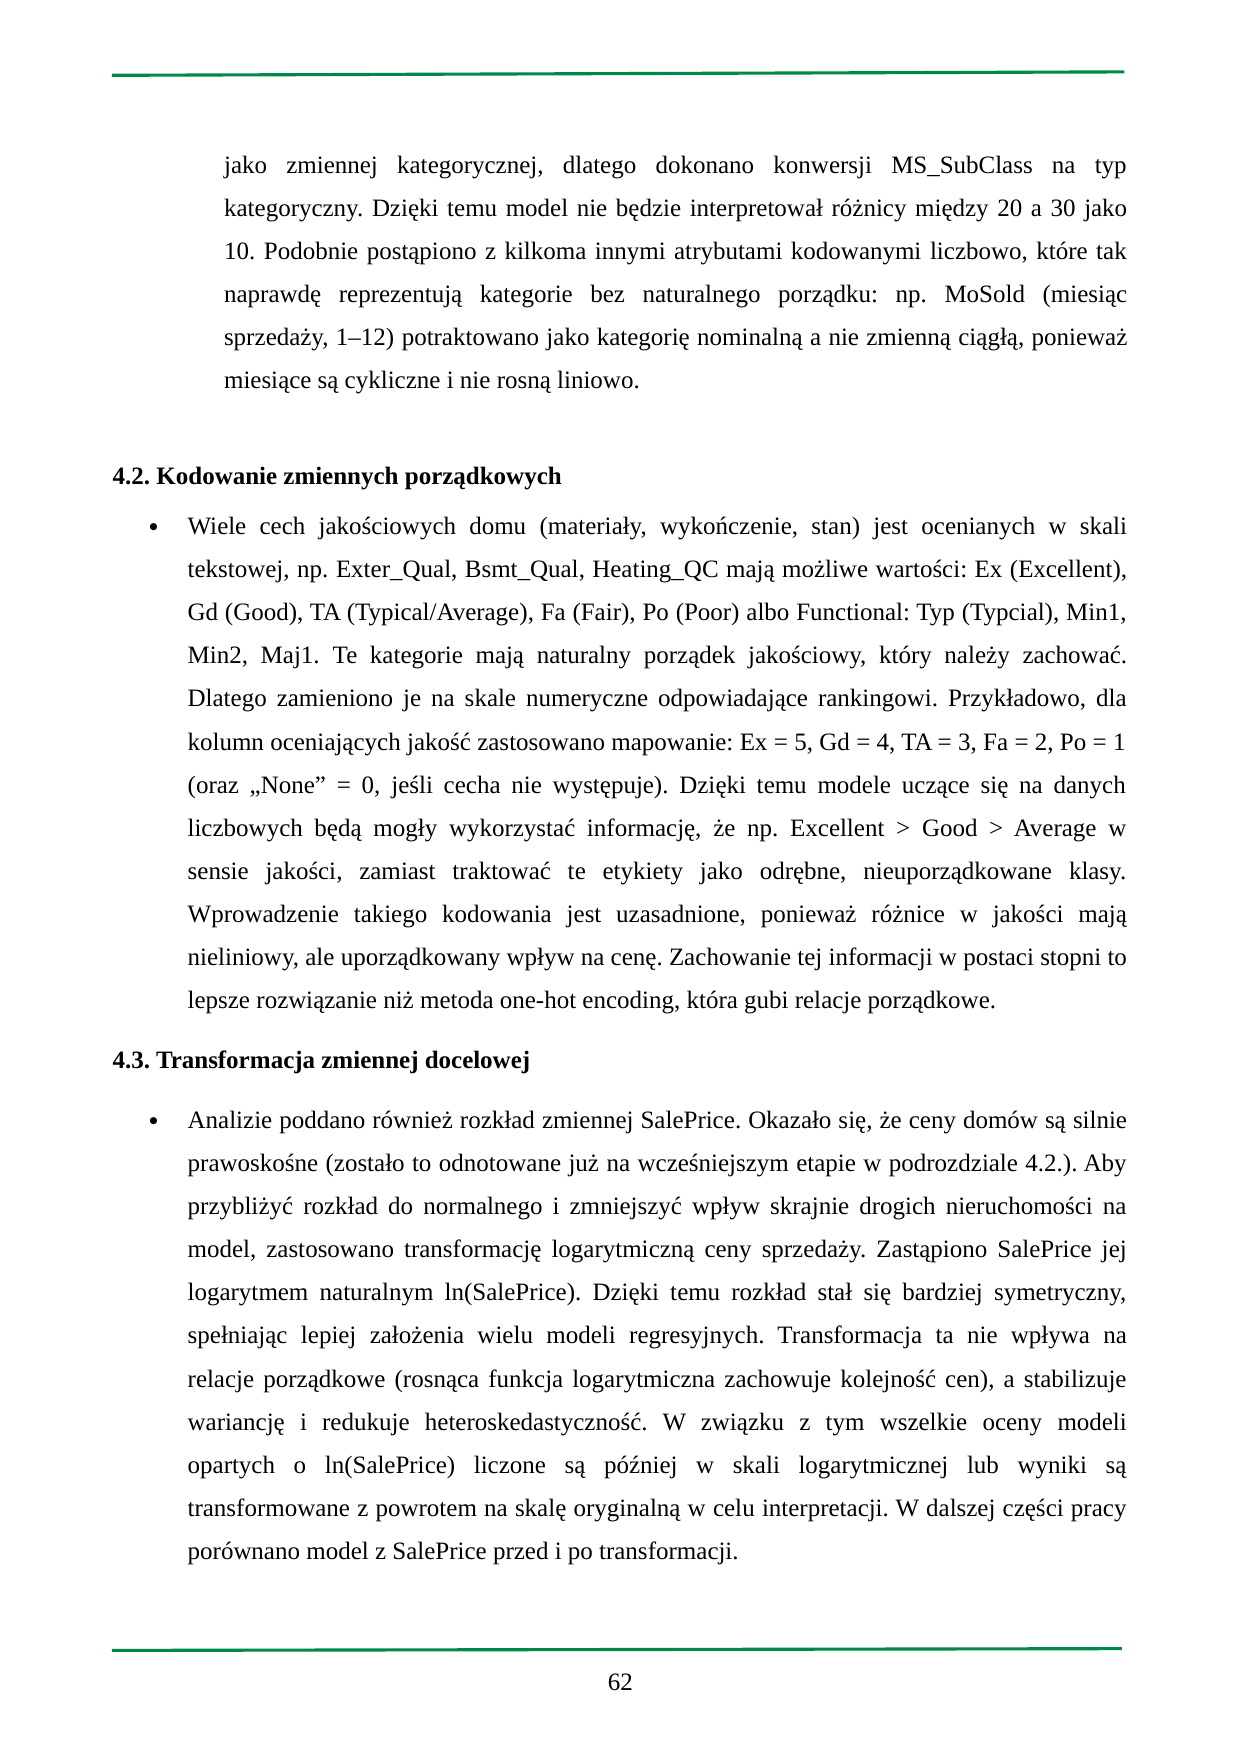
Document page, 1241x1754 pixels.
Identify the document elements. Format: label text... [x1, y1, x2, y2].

text 4.3. Transformacja zmiennej docelowej [112, 1045, 1128, 1074]
list Wiele cech jakościowych domu (materiały, wykończenie, stan) jest ocenianych w skali tekstowej, np. Exter_Qual, Bsmt_Qual, Heating_QC mają możliwe wartości: Ex (Excellent), Gd (Good), TA (Typical/Average), Fa (Fair), Po (Poor) albo Functional: Typ (Typcial), Min1, Min2, Maj1. Te kategorie mają naturalny porządek jakościowy, który należy zachować. Dlatego zamieniono je na skale numeryczne odpowiadające rankingowi. Przykładowo, dla kolumn oceniających jakość zastosowano mapowanie: Ex = 5, Gd = 4, TA = 3, Fa = 2, Po = 1 (oraz „None” = 0, jeśli cecha nie występuje). Dzięki temu modele uczące się na danych liczbowych będą mogły wykorzystać informację, że np. Excellent > Good > Average w sensie jakości, zamiast traktować te etykiety jako odrębne, nieuporządkowane klasy. Wprowadzenie takiego kodowania jest uzasadnione, ponieważ różnice w jakości mają nieliniowy, ale uporządkowany wpływ na cenę. Zachowanie tej informacji w postaci stopni to lepsze rozwiązanie niż metoda one-hot encoding, która gubi relacje porządkowe. [150, 511, 1128, 1014]
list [186, 150, 1128, 394]
list Analizie poddano również rozkład zmiennej SalePrice. Okazało się, że ceny domów są silnie prawoskośne (zostało to odnotowane już na wcześniejszym etapie w podrozdziale 4.2.). Aby przybliżyć rozkład do normalnego i zmniejszyć wpływ skrajnie drogich nieruchomości na model, zastosowano transformację logarytmiczną ceny sprzedaży. Zastąpiono SalePrice jej logarytmem naturalnym ln(SalePrice). Dzięki temu rozkład stał się bardziej symetryczny, spełniając lepiej założenia wielu modeli regresyjnych. Transformacja ta nie wpływa na relacje porządkowe (rosnąca funkcja logarytmiczna zachowuje kolejność cen), a stabilizuje wariancję i redukuje heteroskedastyczność. W związku z tym wszelkie oceny modeli opartych o ln(SalePrice) liczone są później w skali logarytmicznej lub wyniki są transformowane z powrotem na skalę oryginalną w celu interpretacji. W dalszej części pracy porównano model z SalePrice przed i po transformacji. [150, 1105, 1128, 1565]
text 4.2. Kodowanie zmiennych porządkowych [112, 461, 1128, 490]
